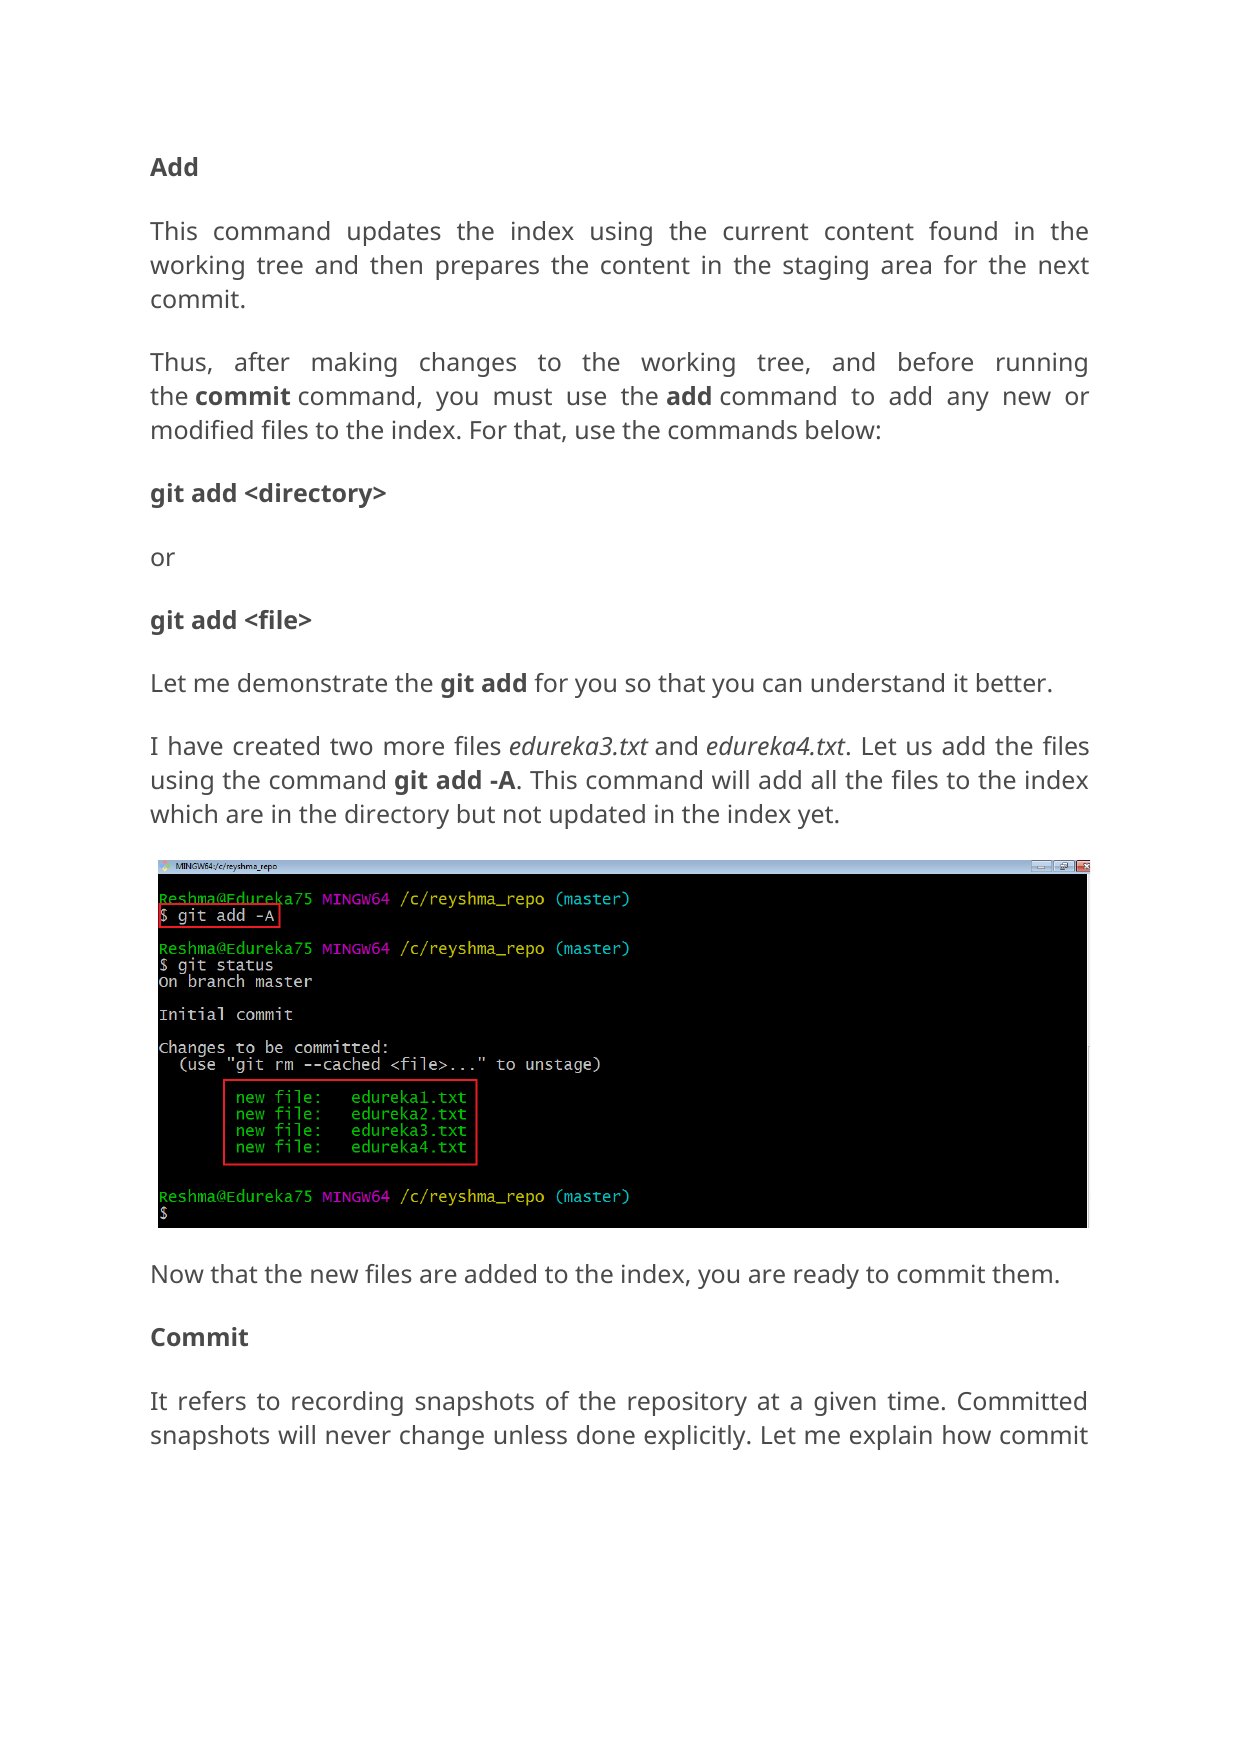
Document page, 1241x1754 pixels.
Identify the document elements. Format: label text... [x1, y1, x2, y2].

text git add <file> [150, 602, 1090, 636]
text Commit [150, 1320, 1090, 1354]
text git add <directory> [150, 476, 1090, 510]
text or [150, 539, 1090, 573]
picture [150, 860, 1091, 1228]
text I have created two more files edureka3.txt and edureka4.txt. Let us add the files using the command git add -A. This command will add all the files to the index which are in the directory but not updated in the index yet. [150, 729, 1090, 831]
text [150, 1383, 1090, 1451]
text Add [150, 150, 1090, 184]
text Now that the new files are added to the index, you are ready to commit them. [150, 1257, 1090, 1291]
text Thus, after making changes to the working tree, and before running the commit command, you must use the add command to add any new or modified files to the index. For that, use the commands below: [150, 344, 1090, 447]
text Let me demonstrate the git add for you so that you can understand it better. [150, 666, 1090, 700]
text This command updates the index using the current content found in the working tree and then prepares the content in the staging area for the next commit. [150, 213, 1090, 315]
